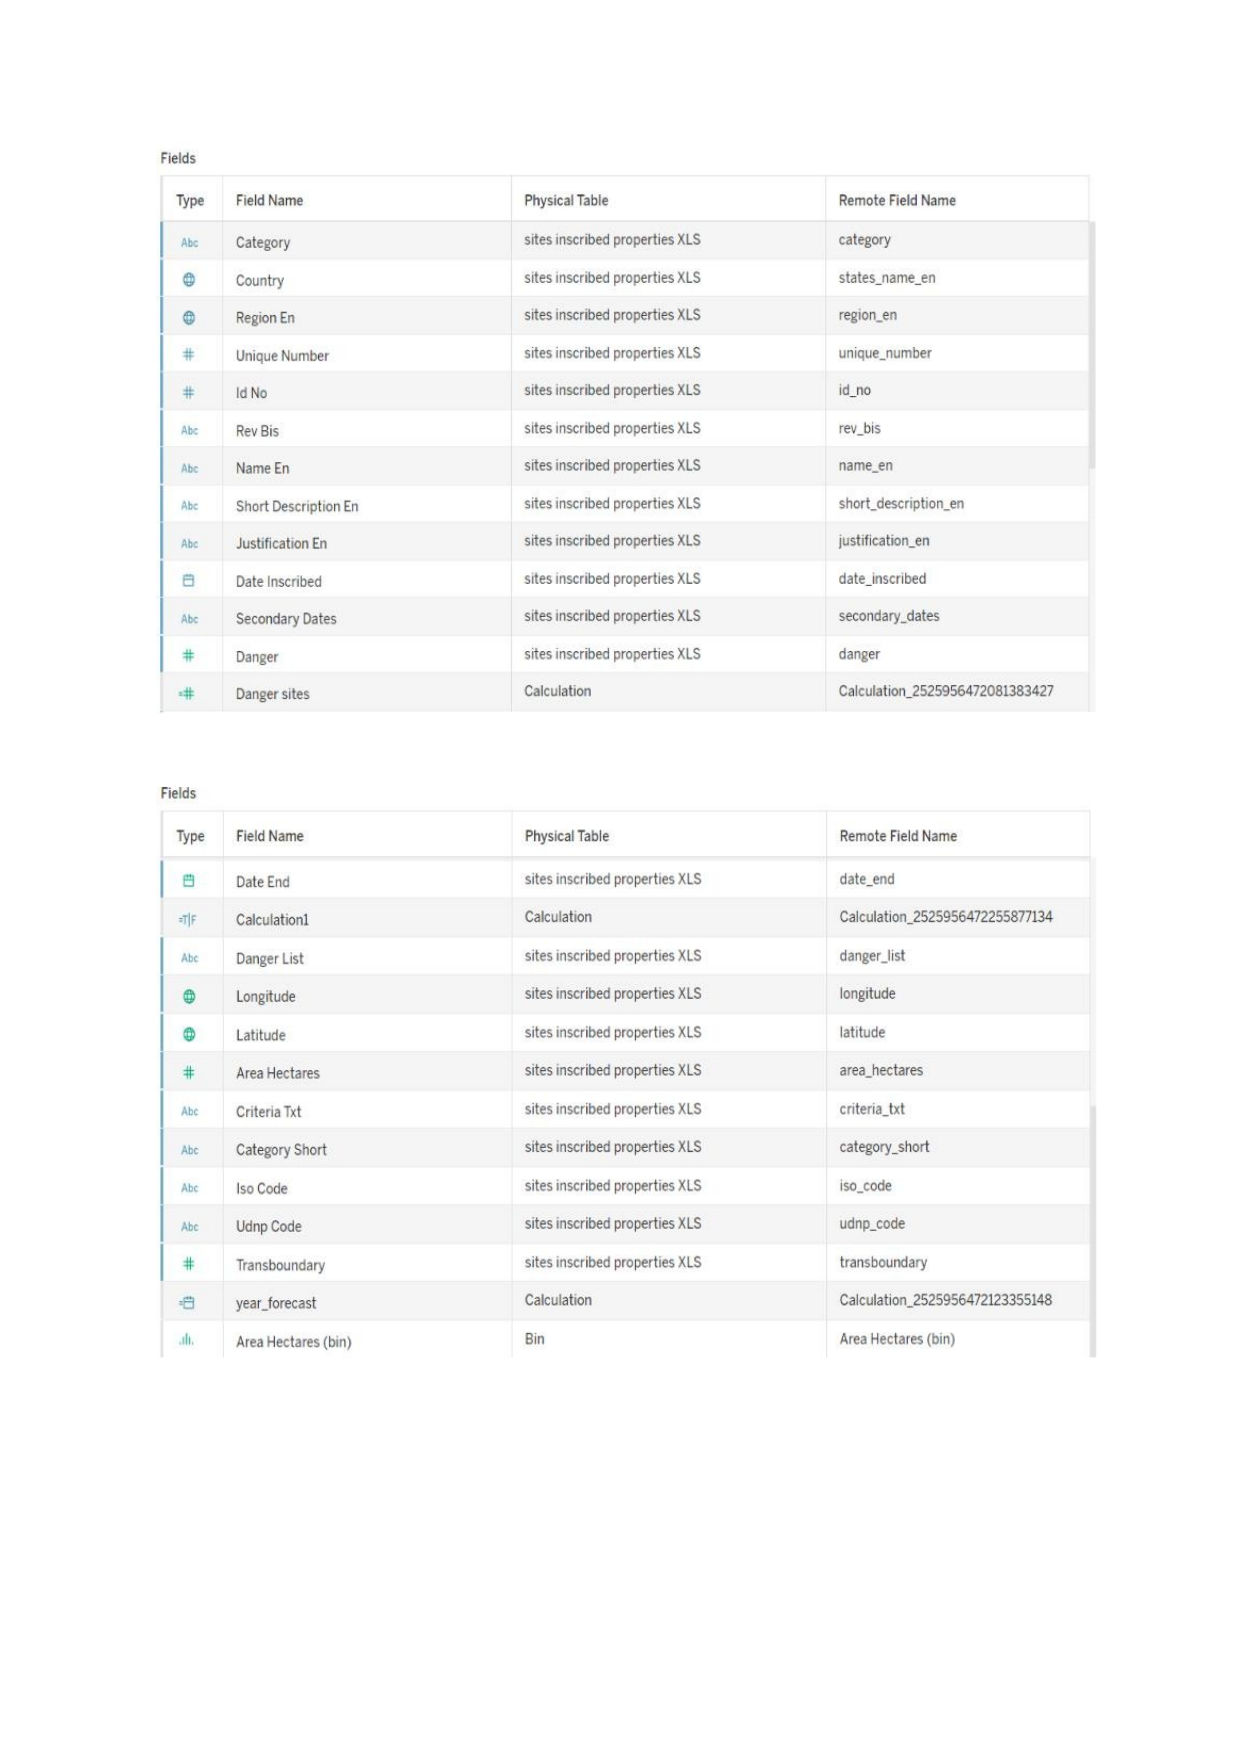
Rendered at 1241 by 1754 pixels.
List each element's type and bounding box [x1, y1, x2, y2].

picture [156, 770, 1097, 1365]
picture [156, 140, 1097, 714]
